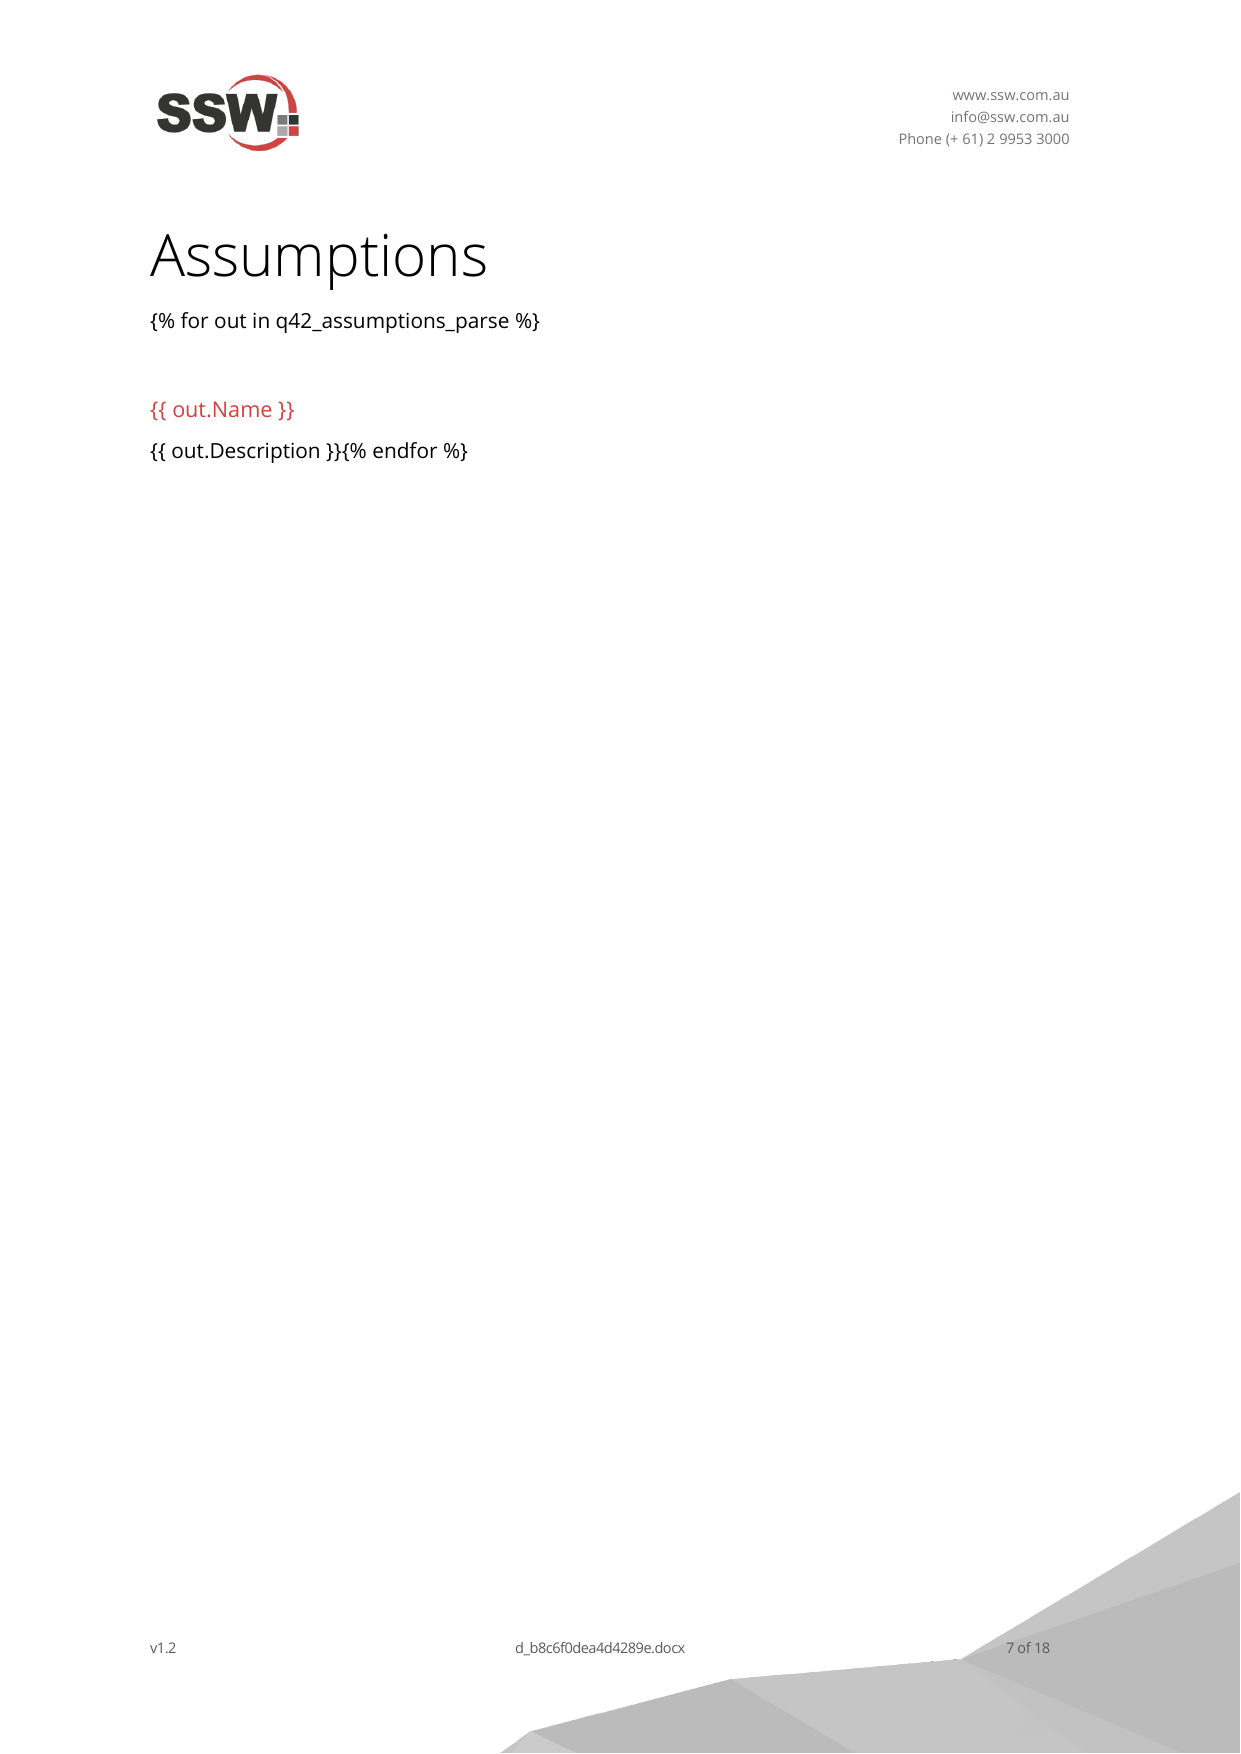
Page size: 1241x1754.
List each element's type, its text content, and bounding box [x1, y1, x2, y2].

text {{ out.Description }}{% endfor %} [150, 436, 1090, 464]
picture [150, 70, 305, 154]
subtitle Assumptions [150, 214, 1090, 294]
text {% for out in q42_assumptions_parse %} [150, 306, 1090, 335]
subtitle {{ out.Name }} [150, 372, 1090, 423]
picture [488, 1478, 1240, 1753]
